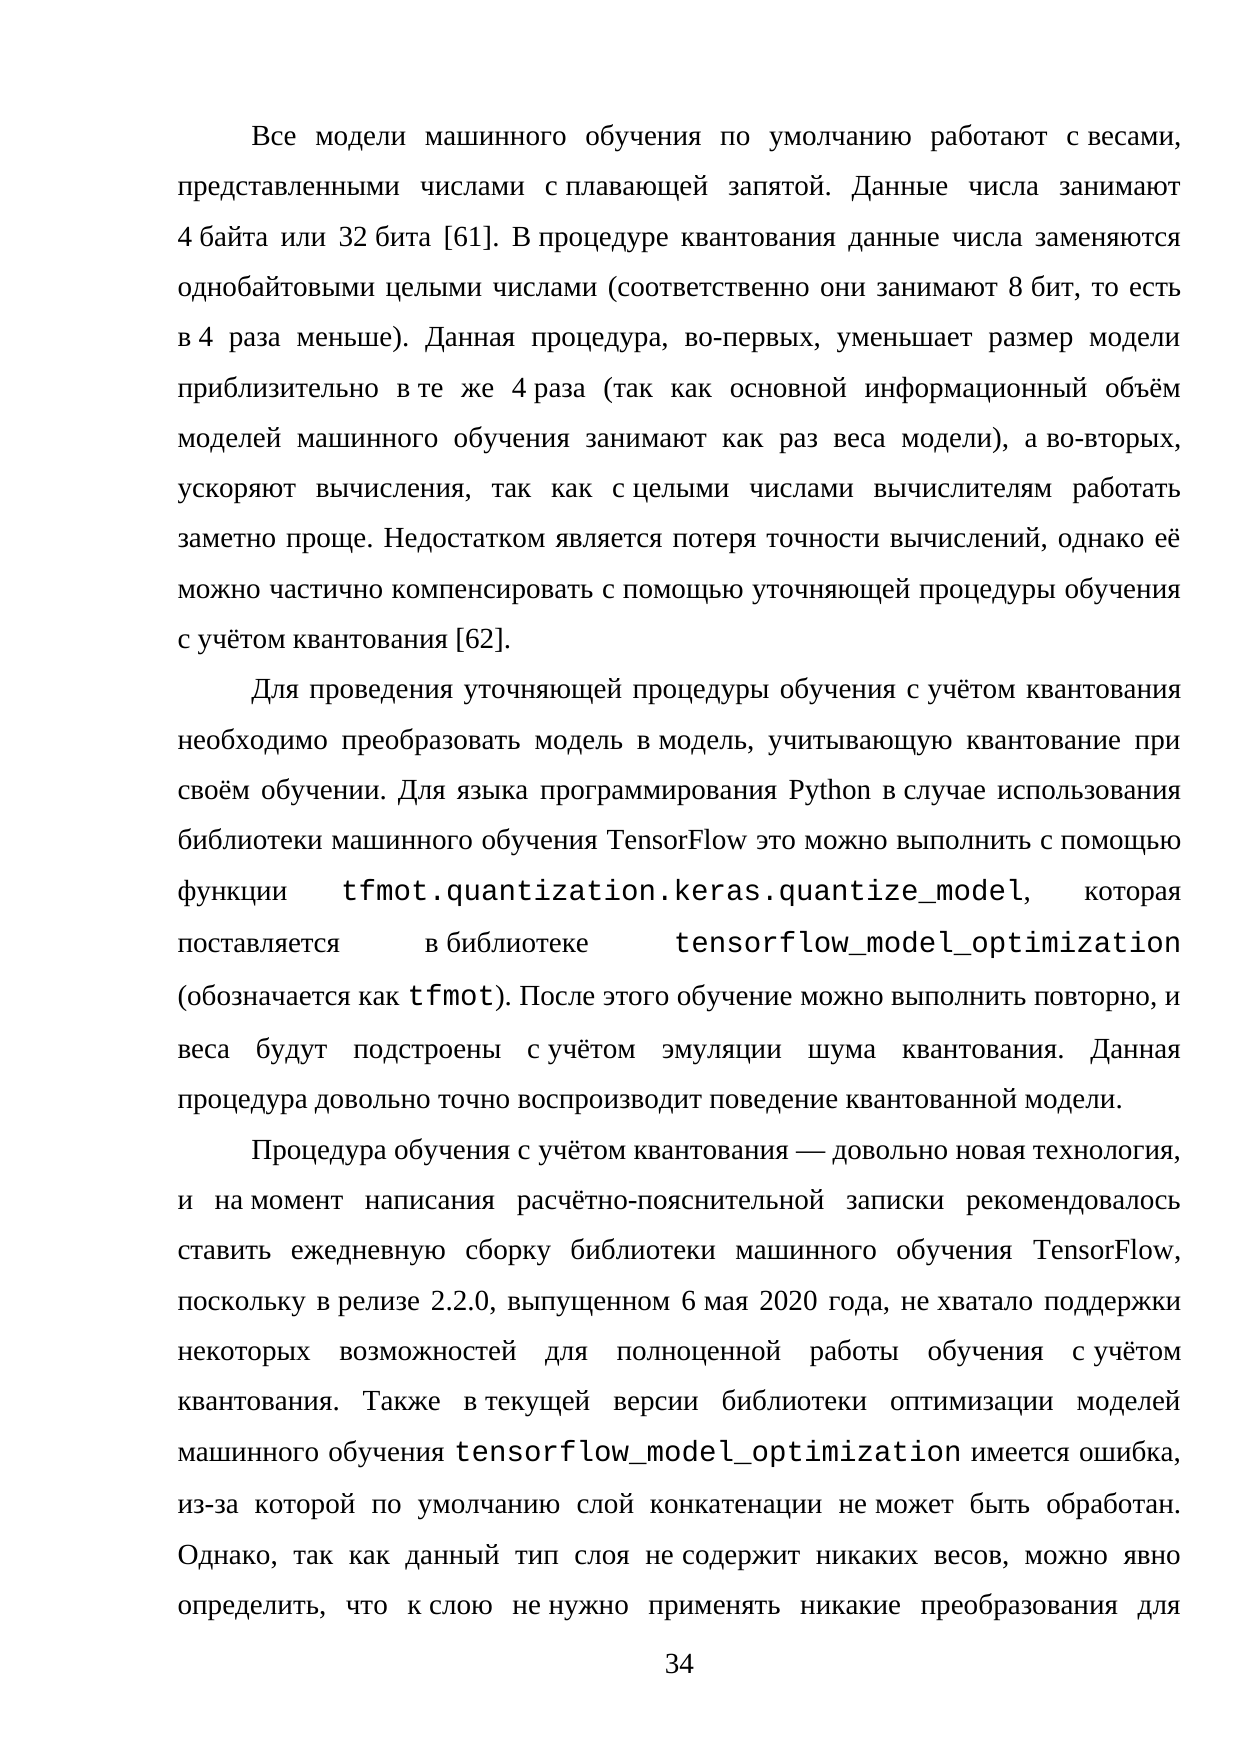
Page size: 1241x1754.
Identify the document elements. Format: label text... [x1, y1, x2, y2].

text Для проведения уточняющей процедуры обучения с учётом квантования необходимо преобразовать модель в модель, учитывающую квантование при своём обучении. Для языка программирования Python в случае использования библиотеки машинного обучения TensorFlow это можно выполнить с помощью функции tfmot.quantization.keras.quantize_model, которая поставляется в библиотеке tensorflow_model_optimization (обозначается как tfmot). После этого обучение можно выполнить повторно, и веса будут подстроены с учётом эмуляции шума квантования. Данная процедура довольно точно воспроизводит поведение квантованной модели. [177, 672, 1181, 1115]
text Все модели машинного обучения по умолчанию работают с весами, представленными числами с плавающей запятой. Данные числа занимают 4 байта или 32 бита. В процедуре квантования данные числа заменяются однобайтовыми целыми числами (соответственно они занимают 8 бит, то есть в 4 раза меньше). Данная процедура, во-первых, уменьшает размер модели приблизительно в те же 4 раза (так как основной информационный объём моделей машинного обучения занимают как раз веса модели), а во-вторых, ускоряют вычисления, так как с целыми числами вычислителям работать заметно проще. Недостатком является потеря точности вычислений, однако её можно частично компенсировать с помощью уточняющей процедуры обучения с учётом квантования. [177, 118, 1181, 655]
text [177, 1132, 1181, 1621]
